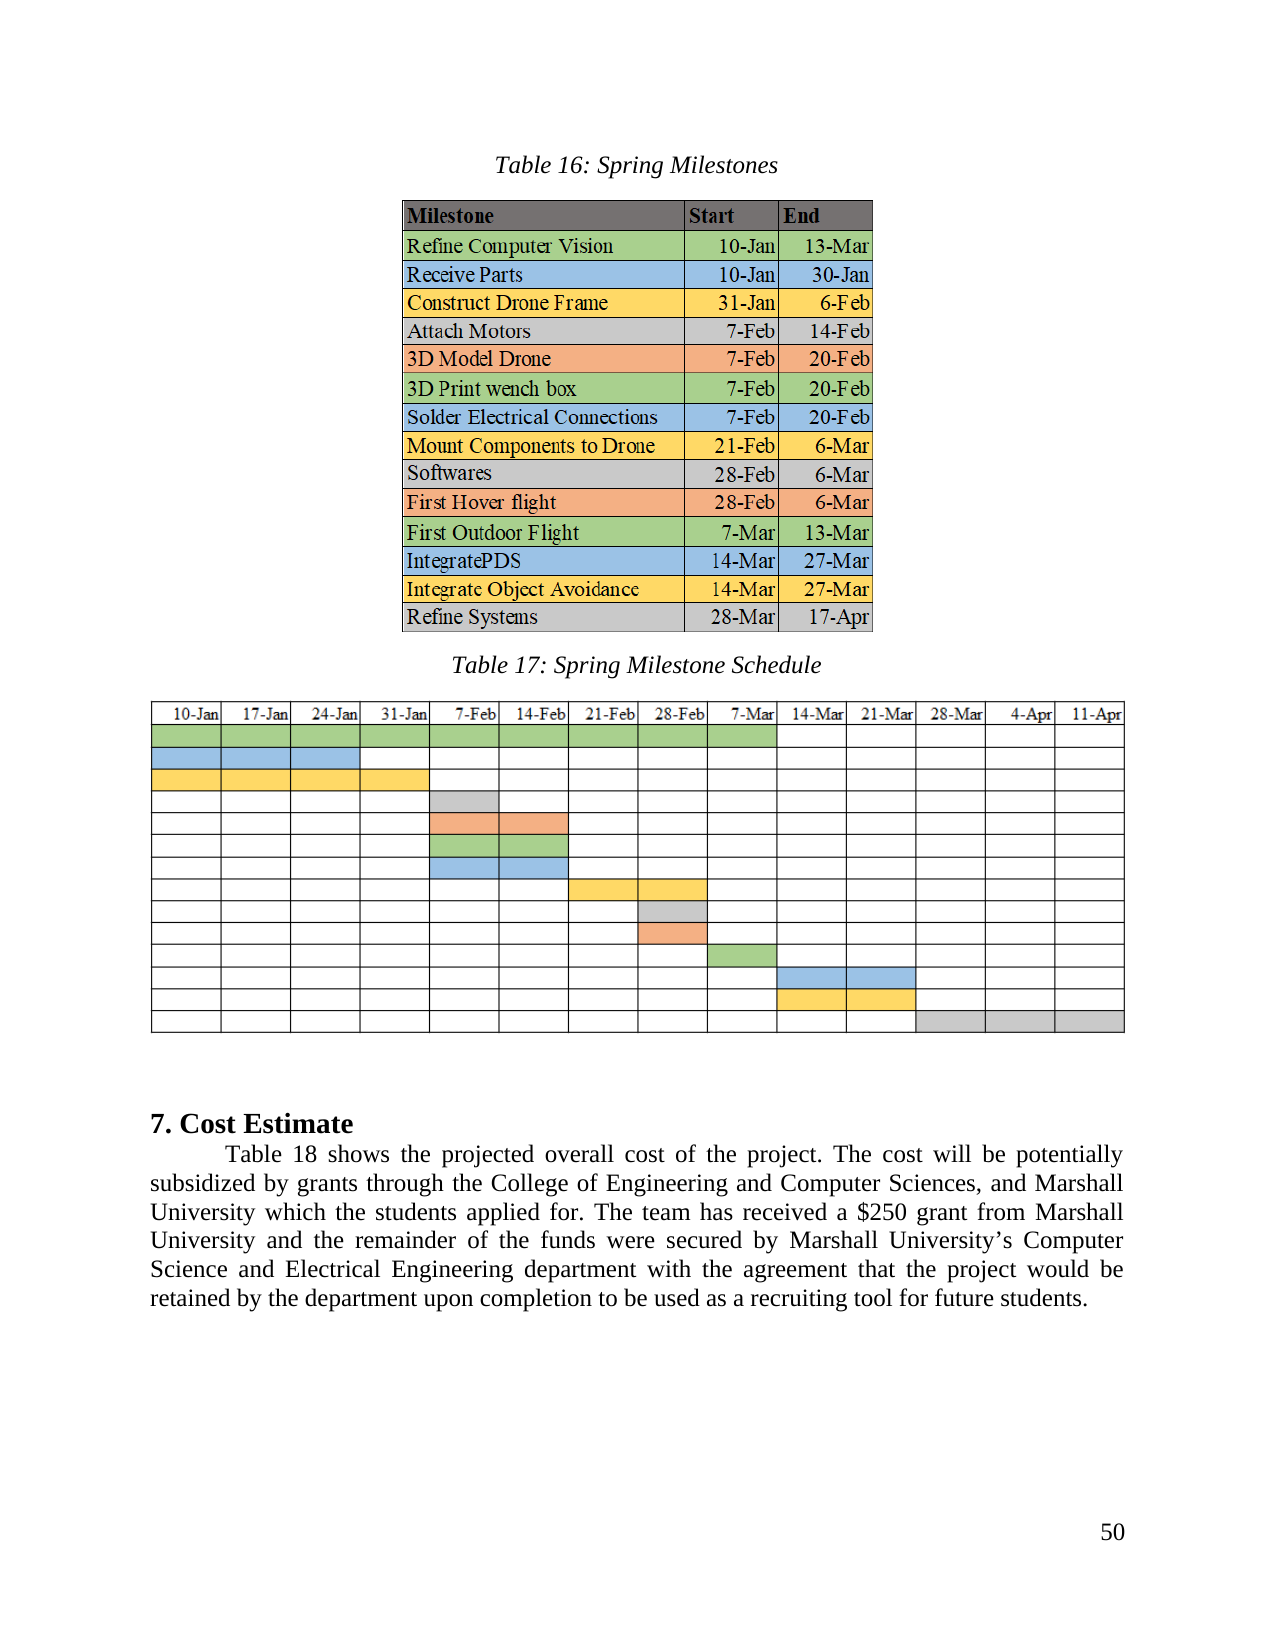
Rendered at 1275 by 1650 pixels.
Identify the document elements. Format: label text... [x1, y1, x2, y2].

text Table 18 shows the projected overall cost of the project. The cost will be potentially subsidized by grants through the College of Engineering and Computer Sciences, and Marshall University which the students applied for. The team has received a $250 grant from Marshall University and the remainder of the funds were secured by Marshall University’s Computer Science and Electrical Engineering department with the agreement that the project would be retained by the department upon completion to be used as a recruiting tool for future students. [150, 1139, 1125, 1312]
text Table 17: Spring Milestone Schedule [150, 650, 1125, 679]
picture [402, 199, 873, 632]
picture [150, 700, 1125, 1034]
subtitle 7. Cost Estimate [150, 1106, 1125, 1139]
text Table 16: Spring Milestones [150, 150, 1125, 179]
